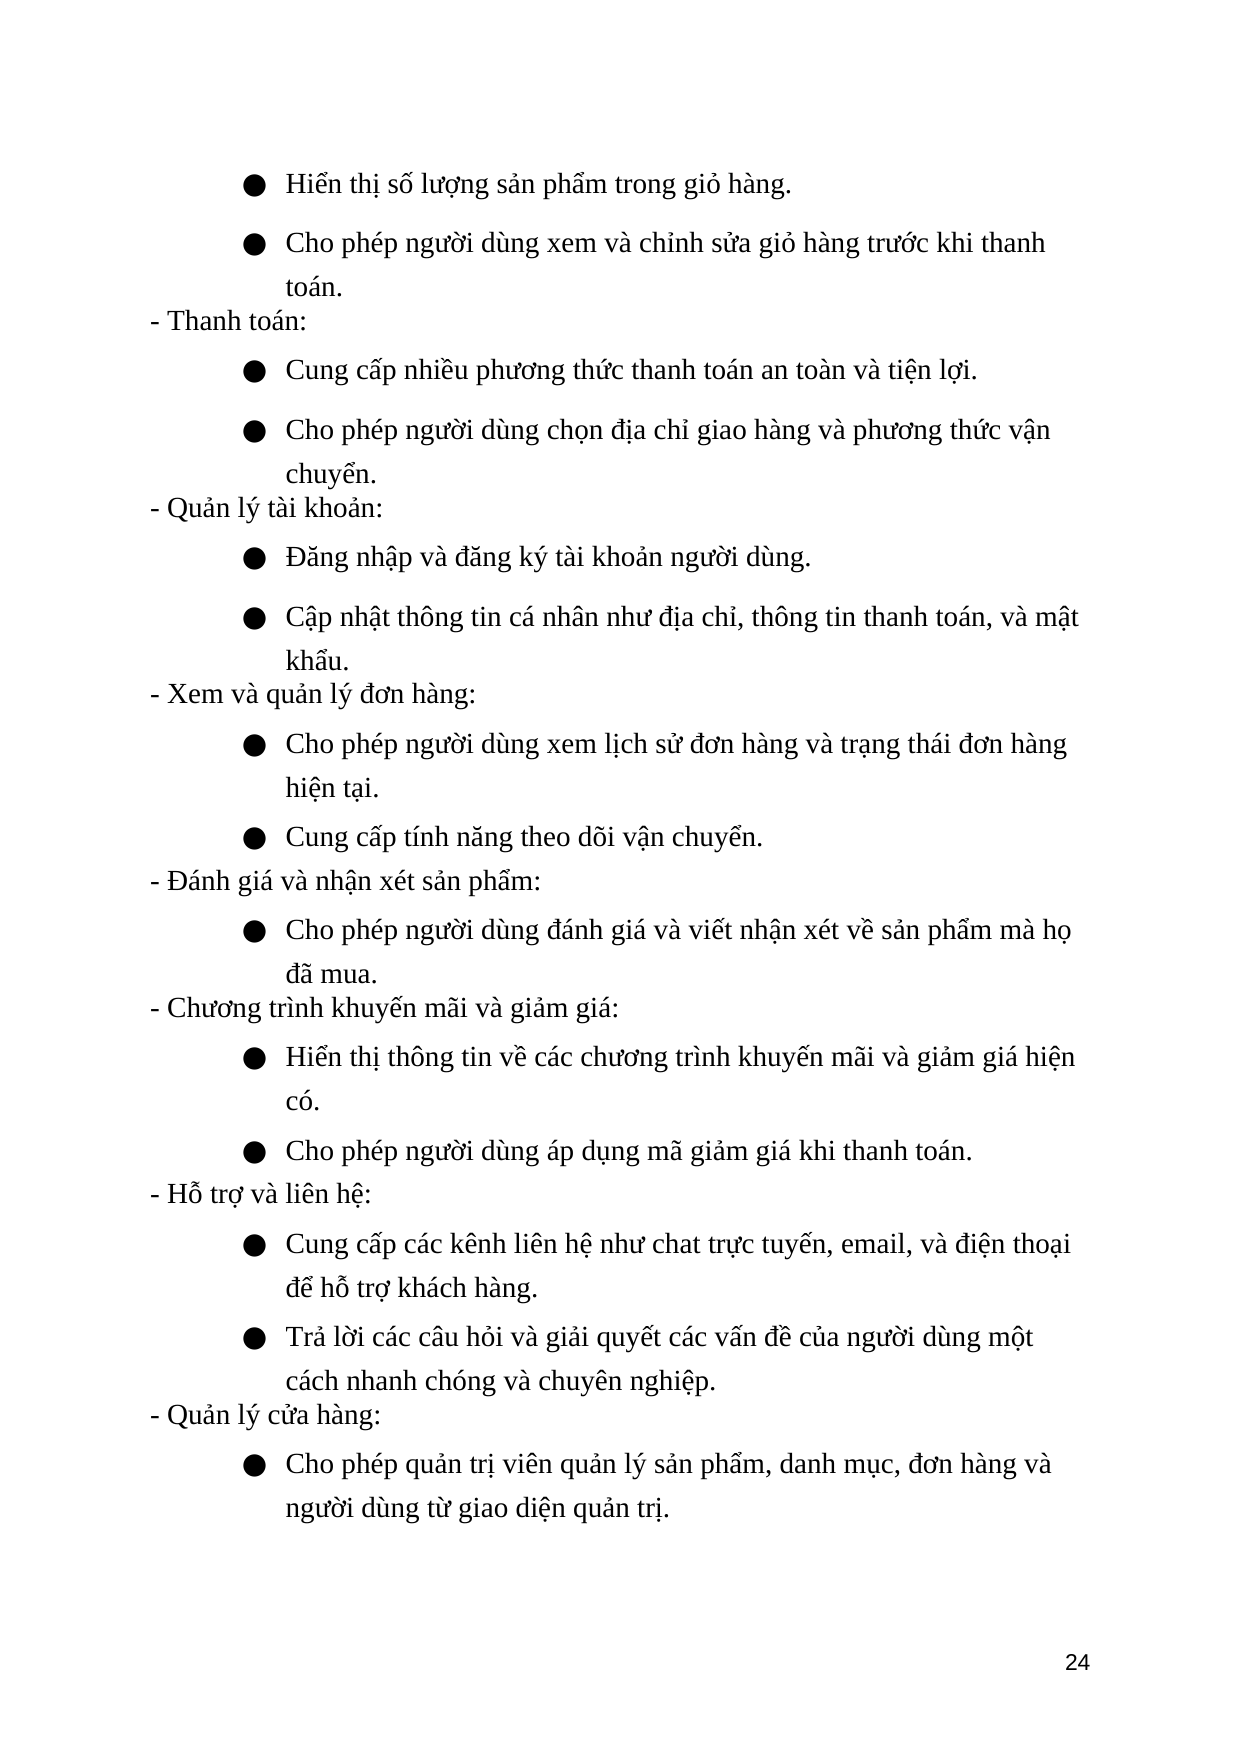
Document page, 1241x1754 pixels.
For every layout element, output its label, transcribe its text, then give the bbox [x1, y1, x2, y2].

text - Quản lý tài khoản: [150, 490, 1090, 523]
list Cho phép người dùng chọn địa chỉ giao hàng và phương thức vận chuyển. [242, 396, 1090, 490]
list Cho phép người dùng áp dụng mã giảm giá khi thanh toán. [242, 1117, 1090, 1177]
text - Thanh toán: [150, 303, 1090, 337]
text - Đánh giá và nhận xét sản phẩm: [150, 863, 1090, 897]
list Cho phép người dùng đánh giá và viết nhận xét về sản phẩm mà họ đã mua. [242, 897, 1090, 990]
list Cung cấp các kênh liên hệ như chat trực tuyến, email, và điện thoại để hỗ trợ khách hàng. [242, 1210, 1090, 1303]
list Đăng nhập và đăng ký tài khoản người dùng. [242, 523, 1090, 583]
list Cung cấp tính năng theo dõi vận chuyển. [242, 803, 1090, 863]
text - Quản lý cửa hàng: [150, 1397, 1090, 1430]
list Cập nhật thông tin cá nhân như địa chỉ, thông tin thanh toán, và mật khẩu. [242, 583, 1090, 676]
list Cho phép quản trị viên quản lý sản phẩm, danh mục, đơn hàng và người dùng từ giao diện quản trị. [242, 1430, 1090, 1524]
text - Xem và quản lý đơn hàng: [150, 676, 1090, 710]
text - Chương trình khuyến mãi và giảm giá: [150, 990, 1090, 1023]
list Hiển thị thông tin về các chương trình khuyến mãi và giảm giá hiện có. [242, 1023, 1090, 1117]
list Cho phép người dùng xem lịch sử đơn hàng và trạng thái đơn hàng hiện tại. [242, 710, 1090, 803]
list Trả lời các câu hỏi và giải quyết các vấn đề của người dùng một cách nhanh chóng và chuyên nghiệp. [242, 1303, 1090, 1397]
list Cho phép người dùng xem và chỉnh sửa giỏ hàng trước khi thanh toán. [242, 210, 1090, 303]
list Hiển thị số lượng sản phẩm trong giỏ hàng. [242, 150, 1090, 210]
text - Hỗ trợ và liên hệ: [150, 1177, 1090, 1210]
list Cung cấp nhiều phương thức thanh toán an toàn và tiện lợi. [242, 337, 1090, 396]
